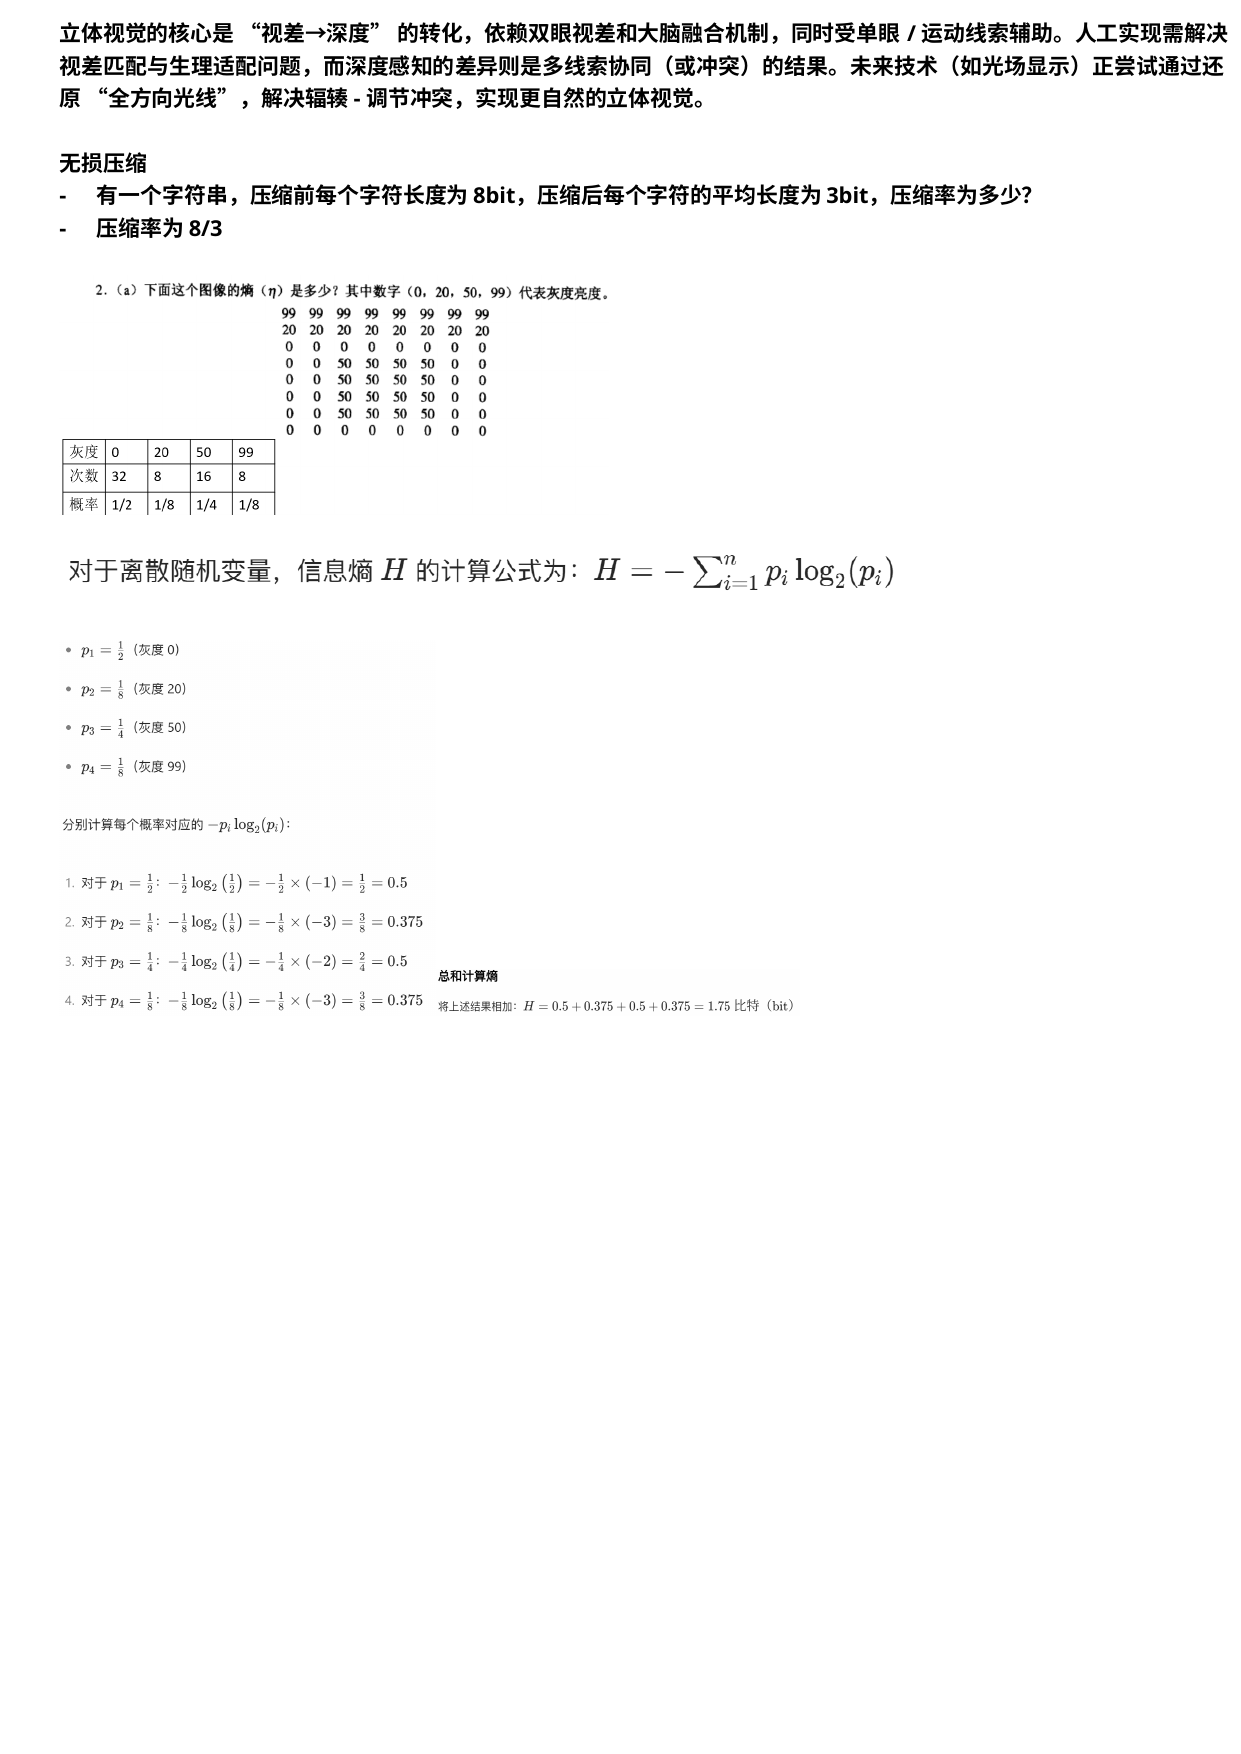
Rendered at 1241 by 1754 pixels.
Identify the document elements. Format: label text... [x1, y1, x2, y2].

picture [59, 640, 800, 1016]
list 压缩率为8/3 [59, 211, 1228, 243]
list 有一个字符串，压缩前每个字符长度为8bit，压缩后每个字符的平均长度为3bit，压缩率为多少？ [59, 178, 1228, 211]
text 立体视觉的核心是 “视差→深度” 的转化，依赖双眼视差和大脑融合机制，同时受单眼 / 运动线索辅助。人工实现需解决视差匹配与生理适配问题，而深度感知的差异则是多线索协同（或冲突）的结果。未来技术（如光场显示）正尝试通过还原 “全方向光线”，解决辐辏 - 调节冲突，实现更自然的立体视觉。 [59, 16, 1228, 113]
picture [59, 275, 610, 515]
picture [59, 535, 925, 603]
text 无损压缩 [59, 113, 1228, 178]
